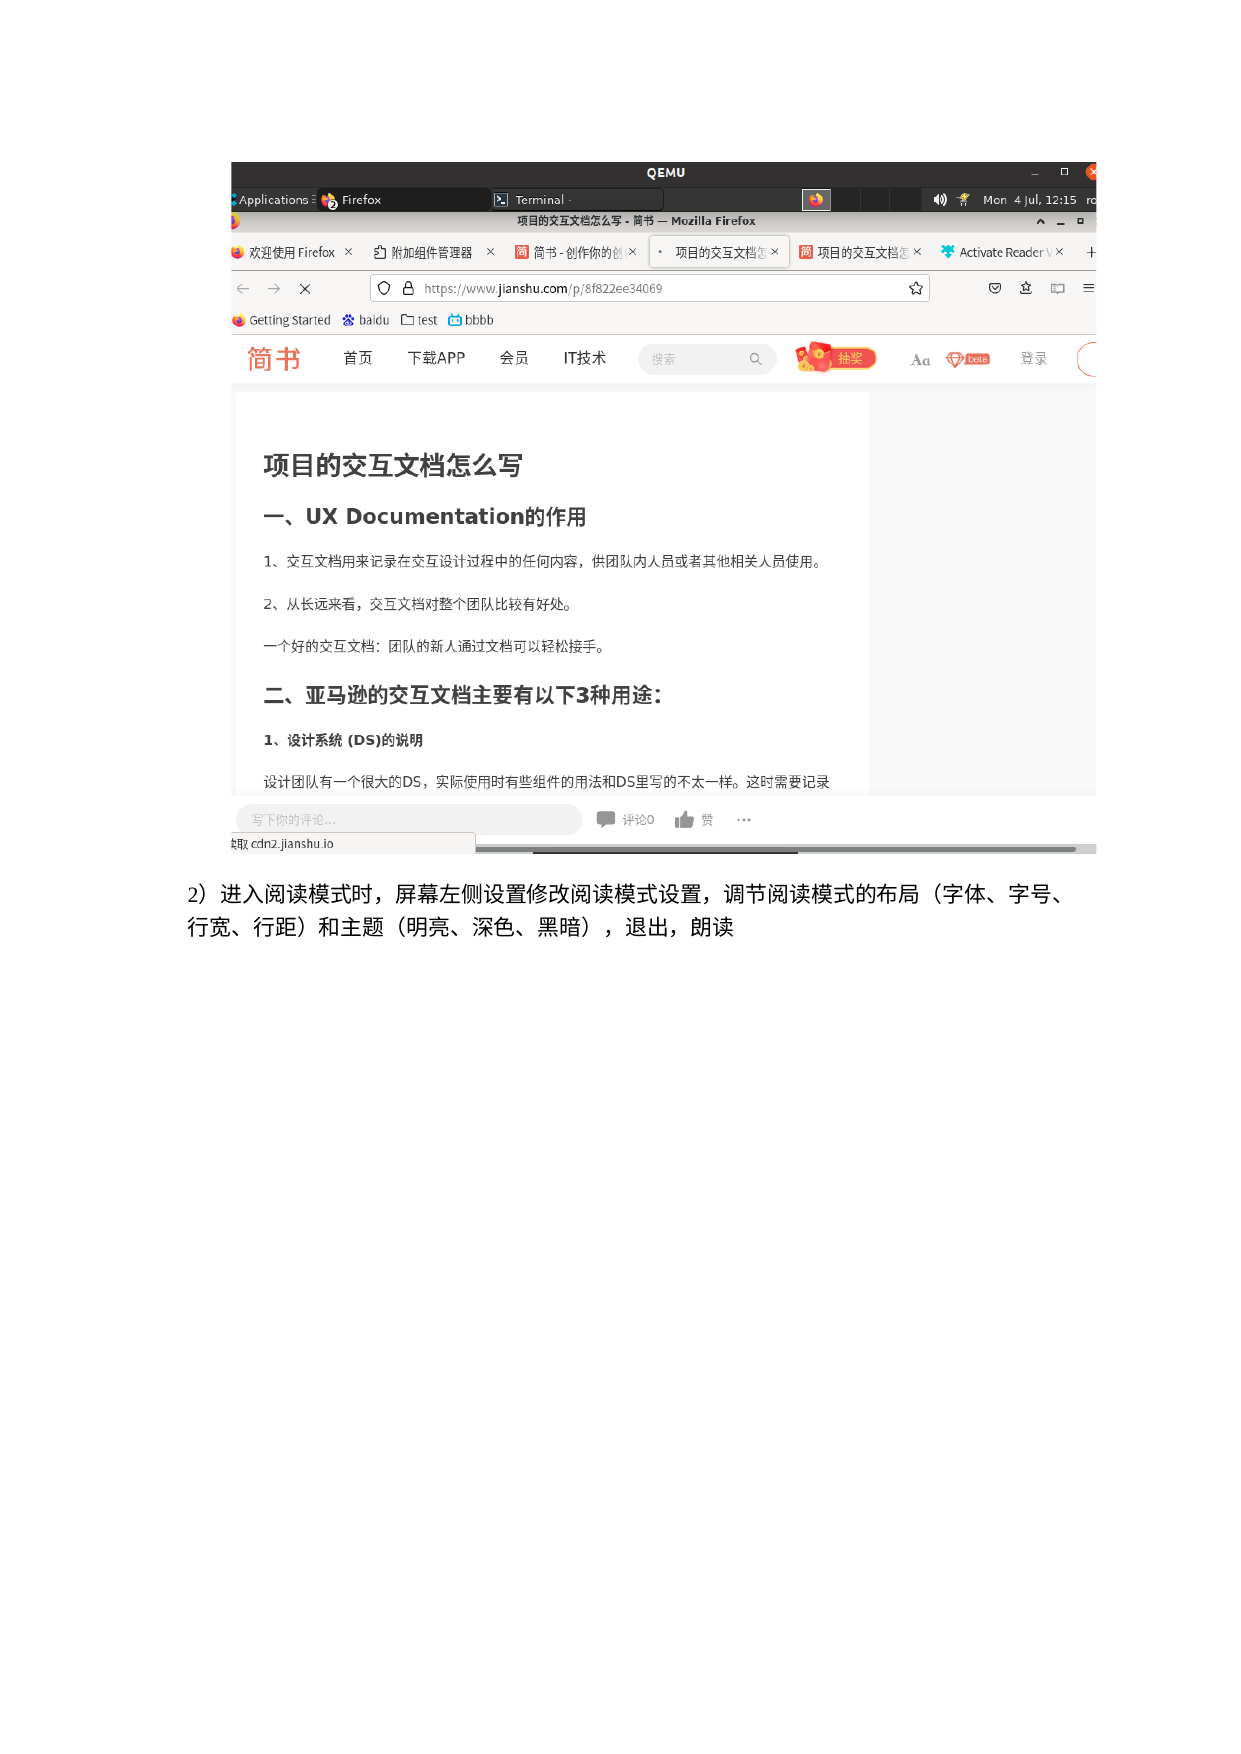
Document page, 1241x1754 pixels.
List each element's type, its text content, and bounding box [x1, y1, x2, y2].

picture [231, 162, 1097, 854]
list 2）进入阅读模式时，屏幕左侧设置修改阅读模式设置，调节阅读模式的布局（字体、字号、行宽、行距）和主题（明亮、深色、黑暗），退出，朗读 [187, 877, 1053, 942]
